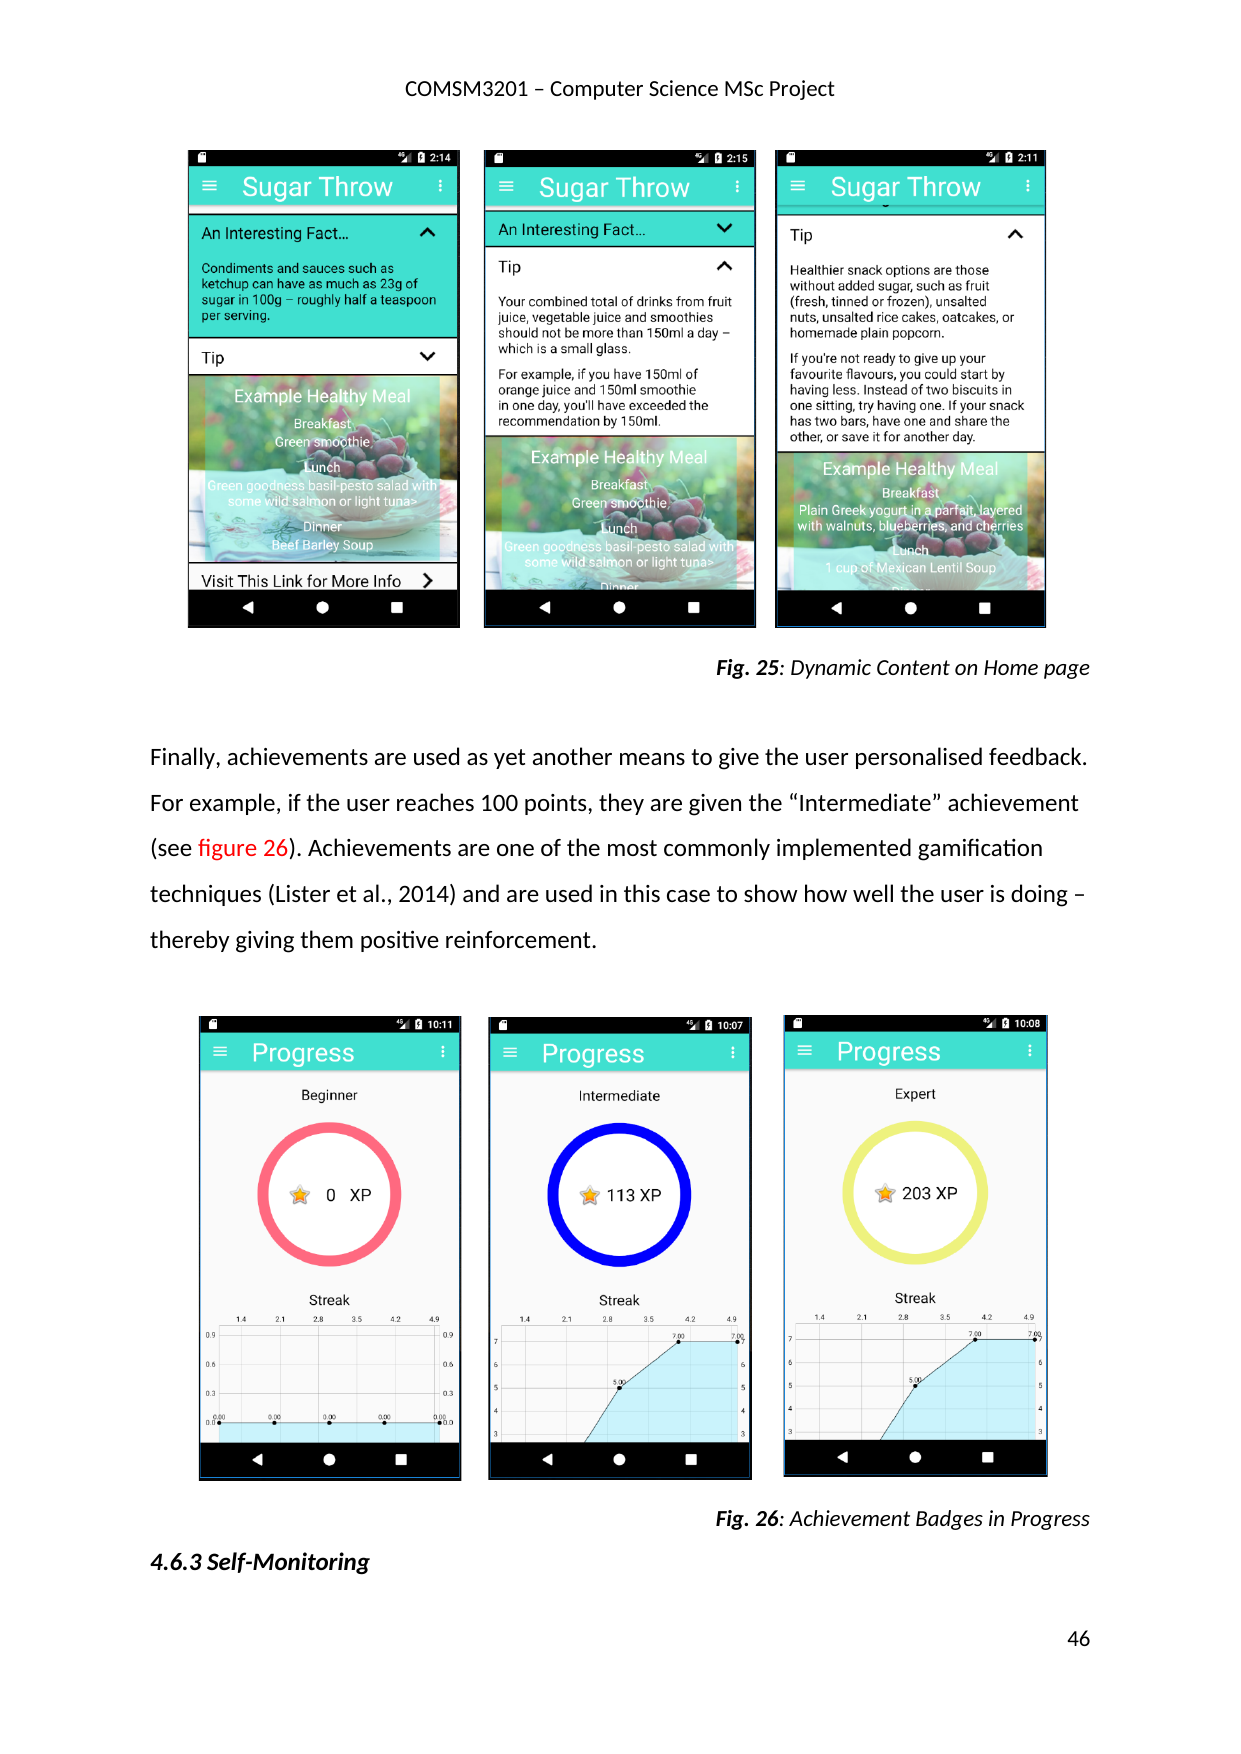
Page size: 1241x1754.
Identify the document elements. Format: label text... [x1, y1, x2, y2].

picture [198, 1016, 462, 1481]
text Finally, achievements are used as yet another means to give the user personalised feedback. For example, if the user reaches 100 points, they are given the “Intermediate” achievement (see figure 26). Achievements are one of the most commonly implemented gamification techniques (Lister et al., 2014) and are used in this case to show how well the user is doing – thereby giving them positive reinforcement. [150, 741, 1090, 954]
text 4.6.3 Self-Monitoring [150, 1546, 1090, 1576]
picture [187, 150, 460, 628]
picture [488, 1017, 752, 1480]
picture [483, 150, 757, 628]
picture [775, 150, 1047, 628]
picture [783, 1015, 1048, 1477]
